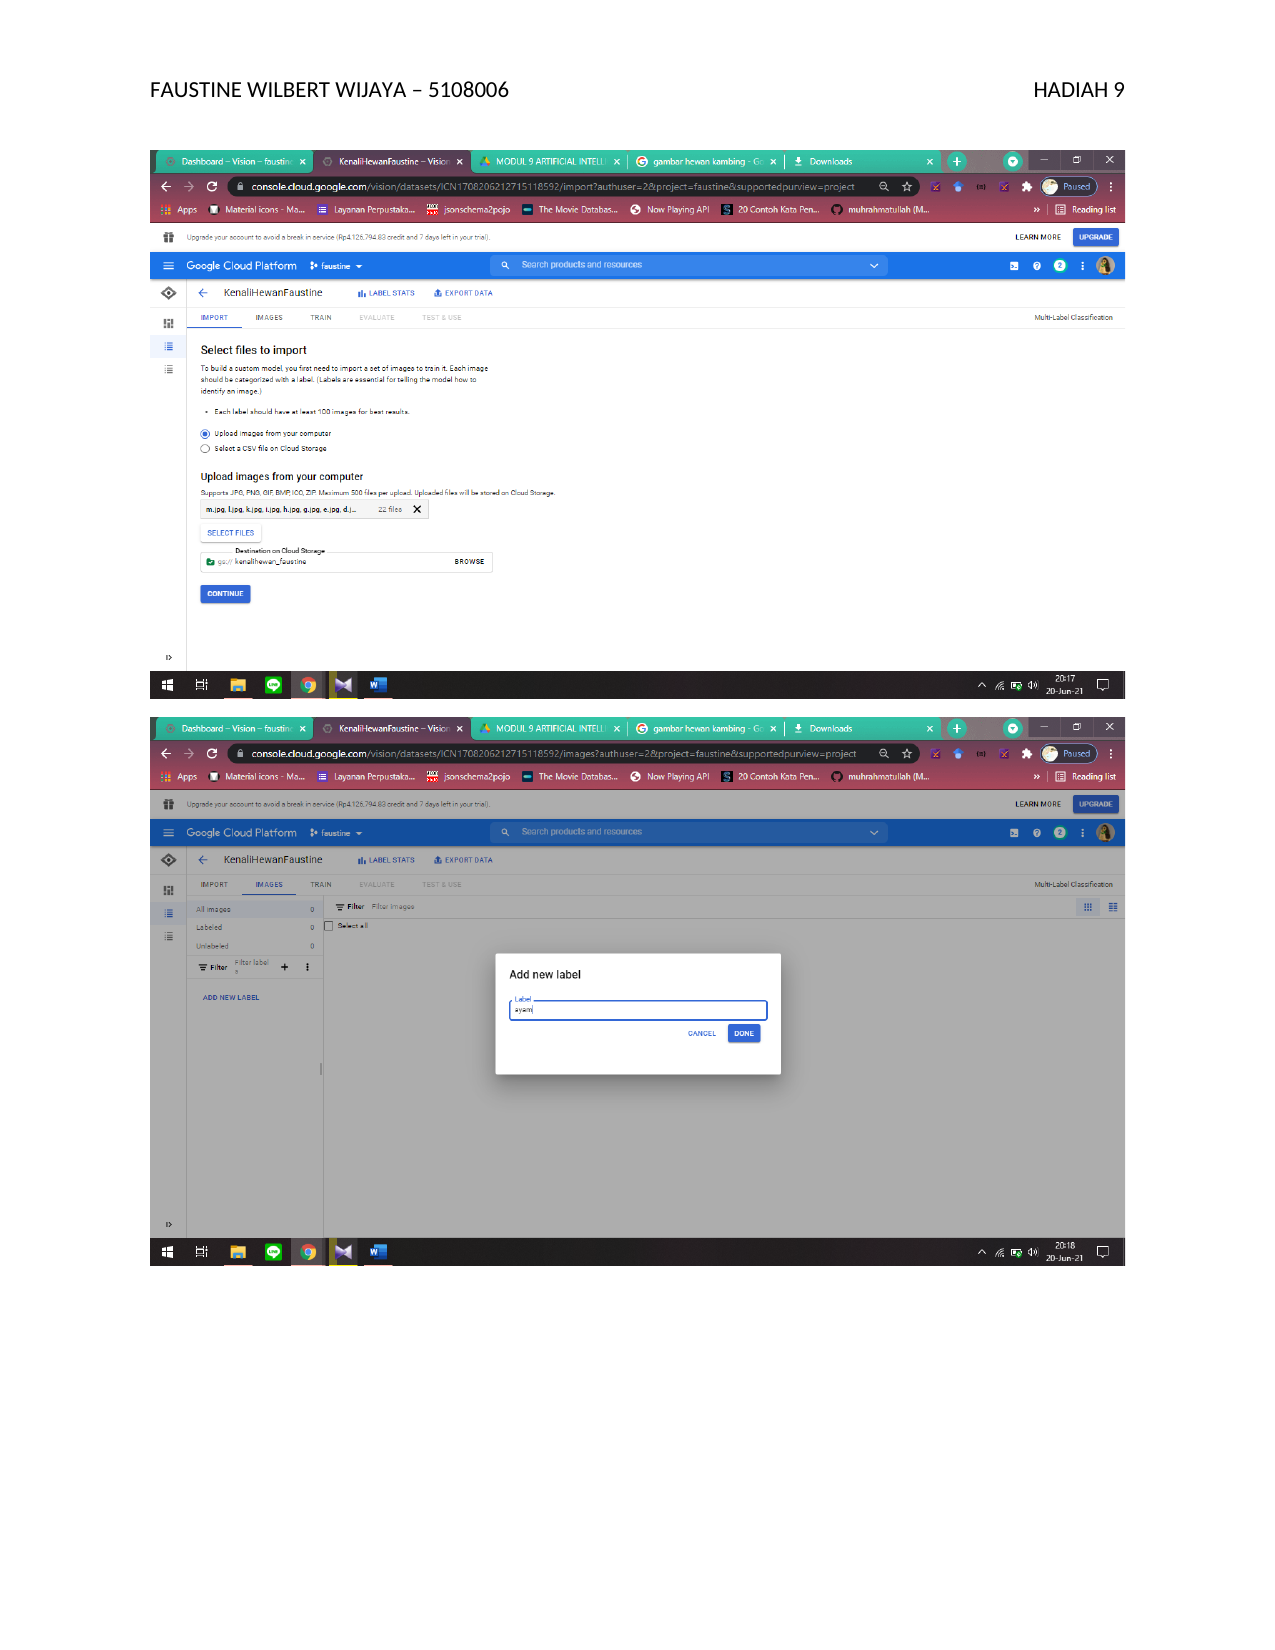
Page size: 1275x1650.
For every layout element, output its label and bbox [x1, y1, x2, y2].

picture [150, 150, 1125, 699]
picture [150, 717, 1125, 1266]
